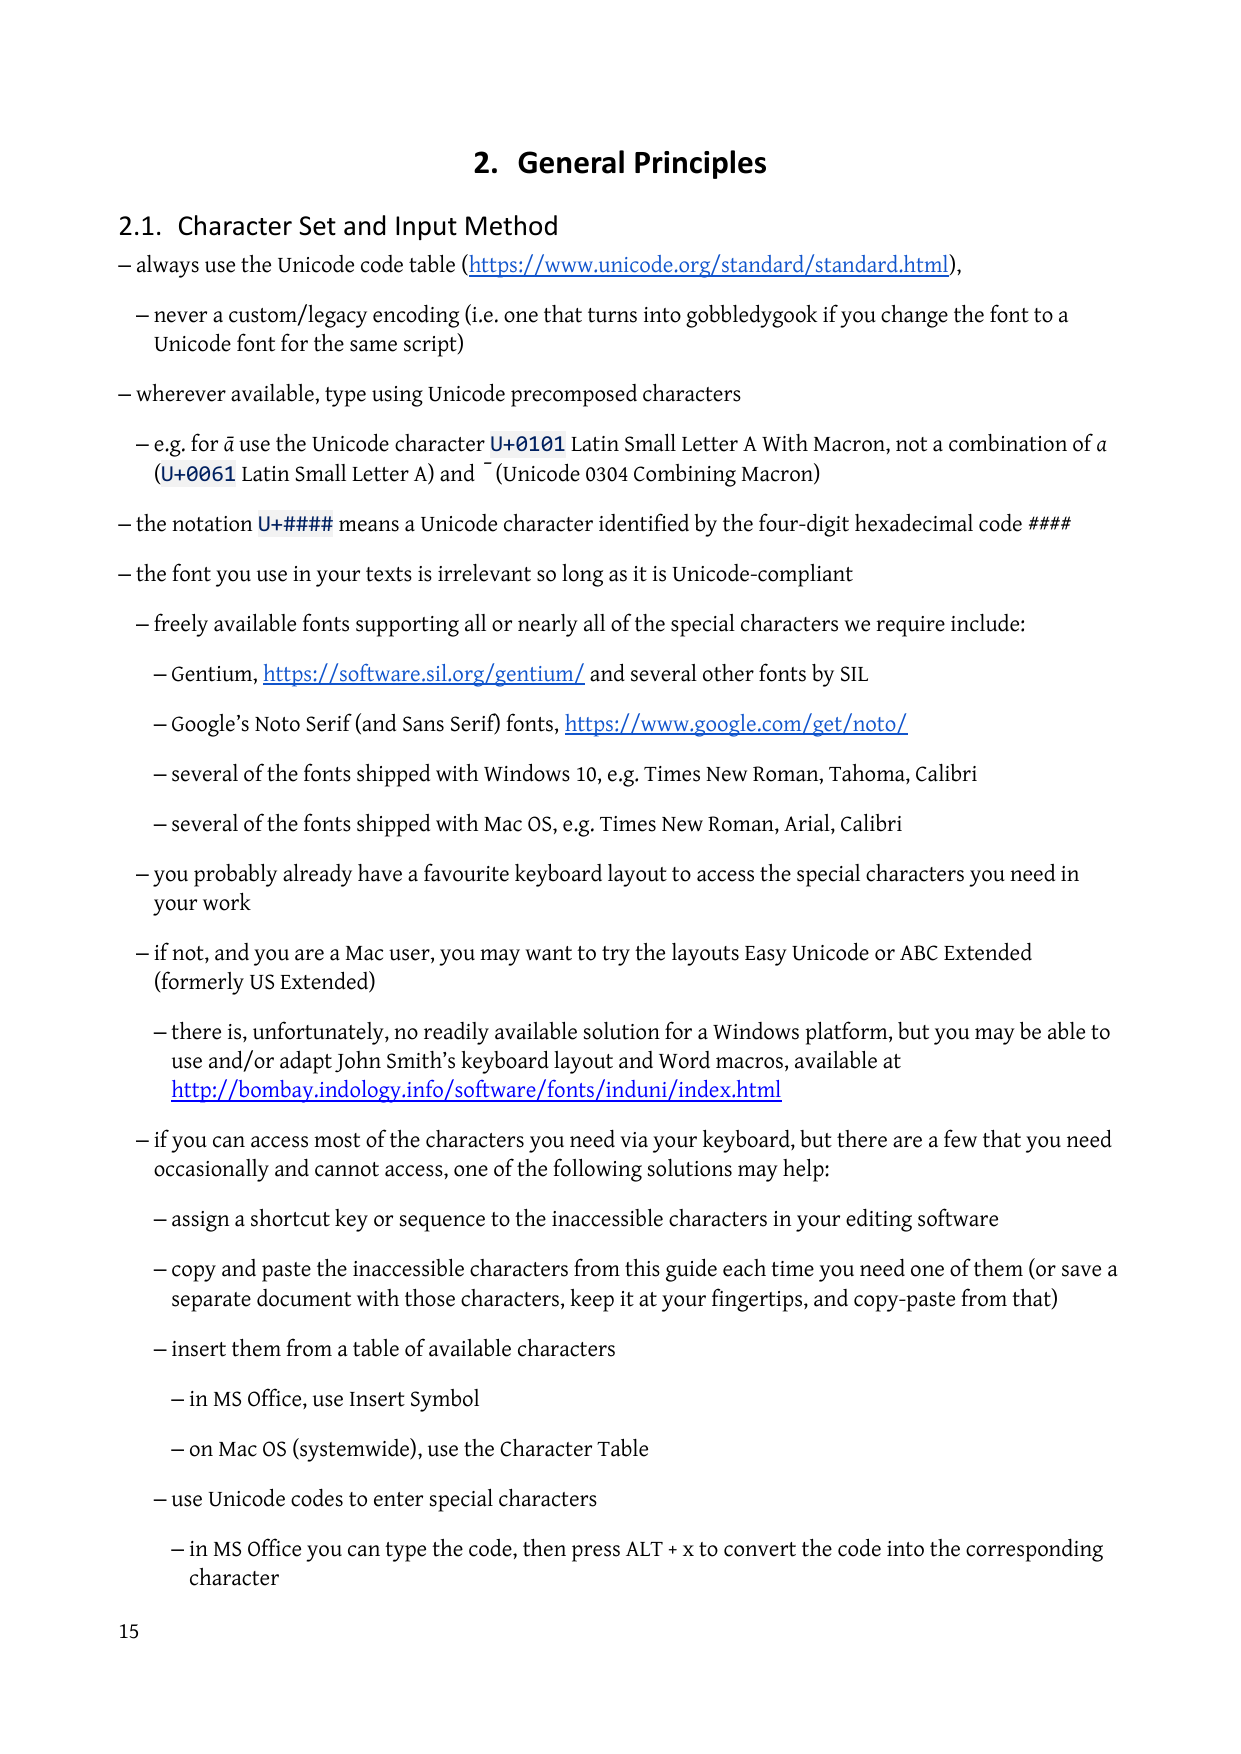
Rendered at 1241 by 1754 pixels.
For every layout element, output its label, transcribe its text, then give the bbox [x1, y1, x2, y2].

list the font you use in your texts is irrelevant so long as it is Unicode-compliant [118, 558, 1122, 587]
list never a custom/legacy encoding (i.e. one that turns into gobbledygook if you change the font to a Unicode font for the same script) [136, 299, 1122, 358]
list if not, and you are a Mac user, you may want to try the layouts Easy Unicode or ABC Extended (formerly US Extended) [136, 937, 1122, 995]
subtitle Character Set and Input Method [118, 206, 1122, 243]
subtitle General Principles [118, 143, 1122, 181]
list freely available fonts supporting all or nearly all of the special characters we require include: [136, 608, 1122, 637]
list copy and paste the inaccessible characters from this guide each time you need one of them (or save a separate document with those characters, keep it at your fingertips, and copy-paste from that) [153, 1253, 1122, 1312]
list e.g. for ā use the Unicode character U+0101 Latin Small Letter A With Macron, not a combination of a (U+0061 Latin Small Letter A) and ̄ (Unicode 0304 Combining Macron) [136, 428, 1122, 487]
list always use the Unicode code table (https://www.unicode.org/standard/standard.html), [118, 249, 1122, 278]
list the notation U+#### means a Unicode character identified by the four-digit hexadecimal code #### [118, 508, 1122, 537]
list several of the fonts shipped with Mac OS, e.g. Times New Roman, Arial, Calibri [153, 808, 1122, 837]
list there is, unfortunately, no readily available solution for a Windows platform, but you may be able to use and/or adapt John Smith’s keyboard layout and Word macros, available at http://bombay.indology.info/software/fonts/induni/index.html [153, 1016, 1122, 1103]
list several of the fonts shipped with Windows 10, e.g. Times New Roman, Tahoma, Calibri [153, 758, 1122, 787]
list wherever available, type using Unicode precomposed characters [118, 378, 1122, 408]
list insert them from a table of available characters [153, 1333, 1122, 1362]
list Gentium, https://software.sil.org/gentium/ and several other fonts by SIL [153, 658, 1122, 687]
list you probably already have a favourite keyboard layout to access the special characters you need in your work [136, 858, 1122, 916]
list use Unicode codes to enter special characters [153, 1483, 1122, 1512]
list on Mac OS (systemwide), use the Character Table [171, 1433, 1122, 1462]
list in MS Office, use Insert Symbol [171, 1383, 1122, 1412]
list if you can access most of the characters you need via your keyboard, but there are a few that you need occasionally and cannot access, one of the following solutions may help: [136, 1124, 1122, 1183]
list assign a shortcut key or sequence to the inaccessible characters in your editing software [153, 1203, 1122, 1233]
list in MS Office you can type the code, then press ALT + x to convert the code into the corresponding character [171, 1533, 1122, 1591]
list Google’s Noto Serif (and Sans Serif) fonts, https://www.google.com/get/noto/ [153, 708, 1122, 737]
